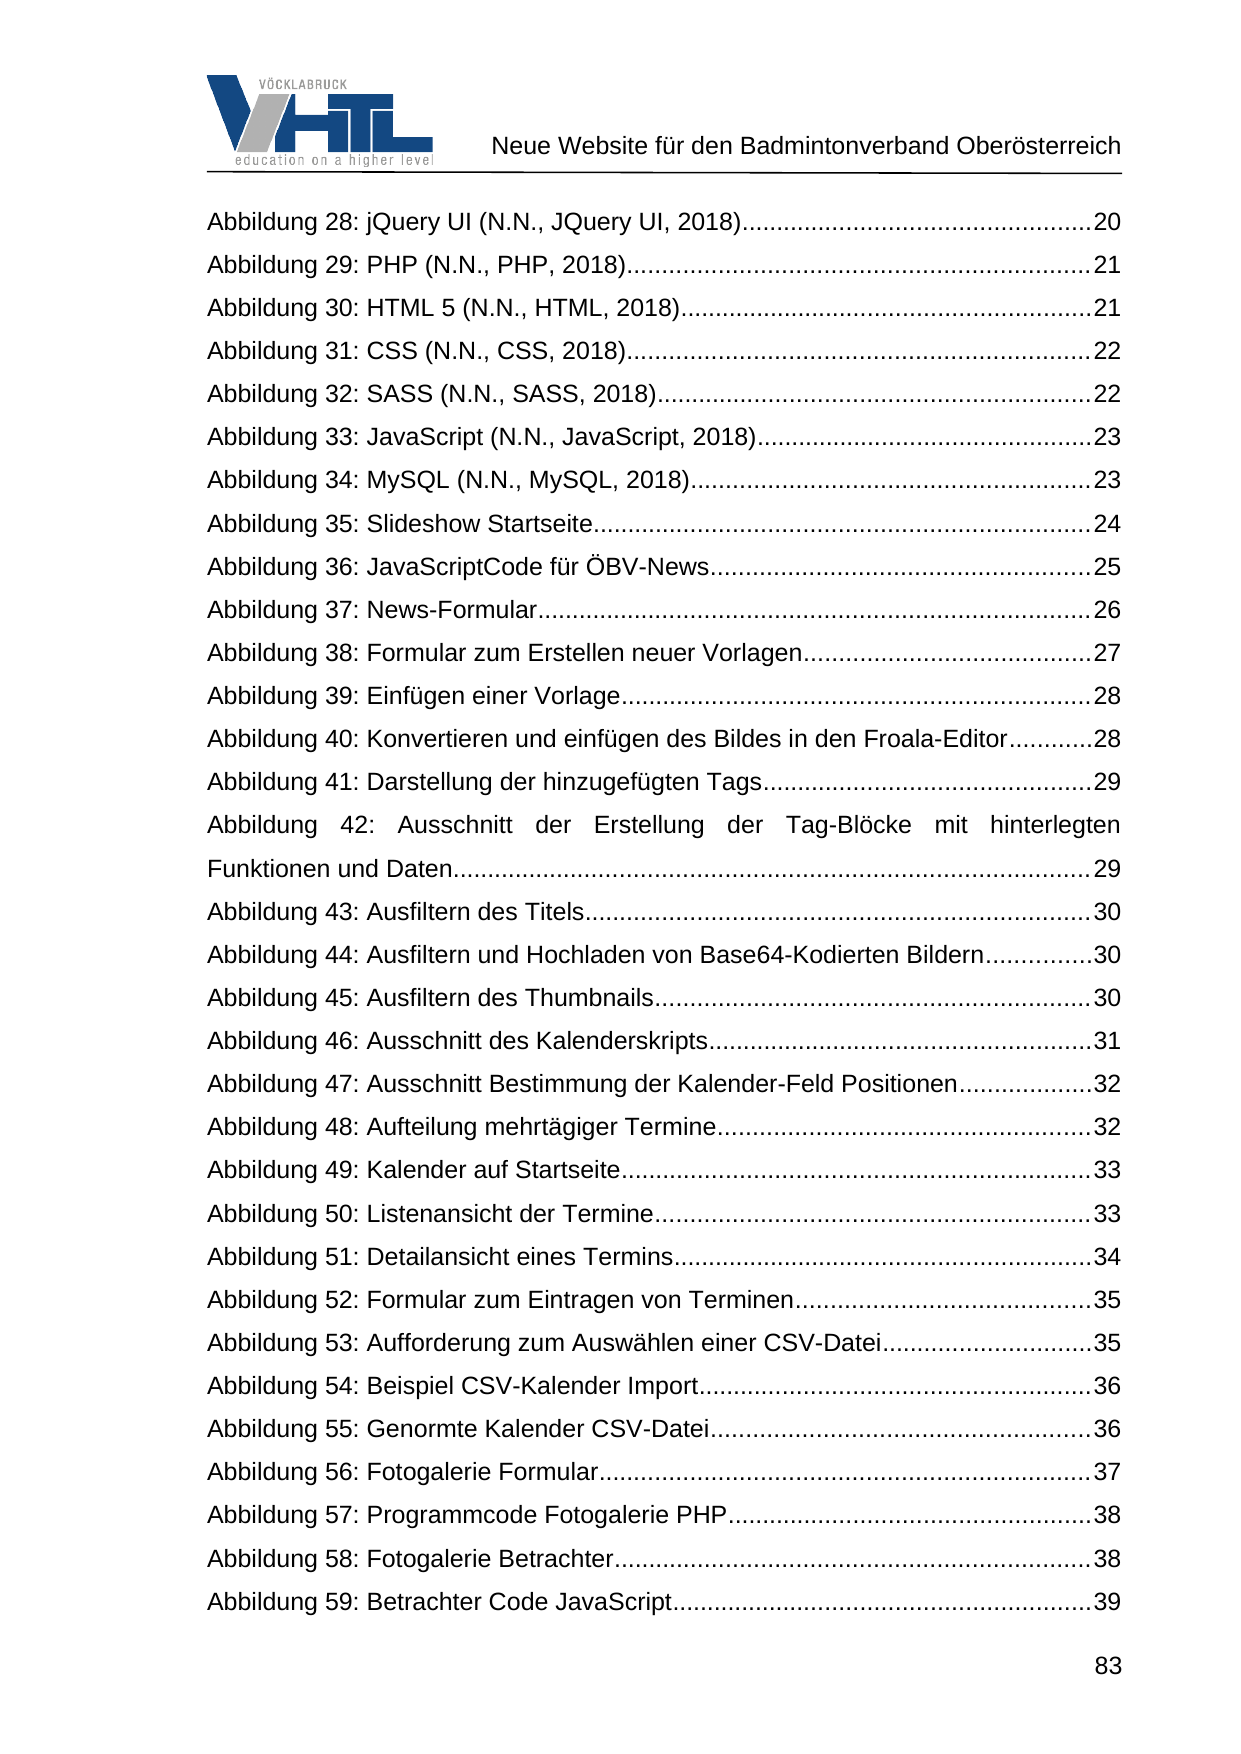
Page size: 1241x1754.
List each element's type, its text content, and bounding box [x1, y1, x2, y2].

text Abbildung 38: Formular zum Erstellen neuer Vorlagen 27 [207, 638, 1122, 667]
text Abbildung 39: Einfügen einer Vorlage 28 [207, 681, 1122, 710]
picture [206, 75, 433, 167]
text Abbildung 42: Ausschnitt der Erstellung der Tag-Blöcke mit hinterlegten Funktionen und Daten 29 [207, 811, 1122, 882]
text Abbildung 55: Genormte Kalender CSV-Datei 36 [207, 1414, 1122, 1443]
text Abbildung 29: PHP (N.N., PHP, 2018) 21 [207, 250, 1122, 279]
text Abbildung 56: Fotogalerie Formular 37 [207, 1457, 1122, 1486]
text Abbildung 41: Darstellung der hinzugefügten Tags 29 [207, 767, 1122, 796]
text Abbildung 58: Fotogalerie Betrachter 38 [207, 1544, 1122, 1572]
text Abbildung 46: Ausschnitt des Kalenderskripts 31 [207, 1026, 1122, 1055]
text Abbildung 59: Betrachter Code JavaScript 39 [207, 1587, 1122, 1616]
text Abbildung 30: HTML 5 (N.N., HTML, 2018) 21 [207, 293, 1122, 322]
text Abbildung 44: Ausfiltern und Hochladen von Base64-Kodierten Bildern 30 [207, 940, 1122, 969]
text Abbildung 49: Kalender auf Startseite 33 [207, 1156, 1122, 1184]
text Abbildung 52: Formular zum Eintragen von Terminen 35 [207, 1285, 1122, 1314]
text Abbildung 53: Aufforderung zum Auswählen einer CSV-Datei 35 [207, 1328, 1122, 1357]
text Abbildung 57: Programmcode Fotogalerie PHP 38 [207, 1501, 1122, 1529]
text Abbildung 31: CSS (N.N., CSS, 2018) 22 [207, 336, 1122, 365]
text Abbildung 48: Aufteilung mehrtägiger Termine 32 [207, 1112, 1122, 1141]
text Abbildung 51: Detailansicht eines Termins 34 [207, 1242, 1122, 1271]
text Abbildung 54: Beispiel CSV-Kalender Import 36 [207, 1371, 1122, 1400]
text Abbildung 32: SASS (N.N., SASS, 2018) 22 [207, 379, 1122, 408]
text Abbildung 40: Konvertieren und einfügen des Bildes in den Froala-Editor 28 [207, 724, 1122, 753]
text Abbildung 50: Listenansicht der Termine 33 [207, 1199, 1122, 1227]
text Abbildung 36: JavaScriptCode für ÖBV-News 25 [207, 552, 1122, 581]
text Abbildung 28: jQuery UI (N.N., JQuery UI, 2018) 20 [207, 207, 1122, 236]
text Abbildung 43: Ausfiltern des Titels 30 [207, 897, 1122, 926]
text Abbildung 47: Ausschnitt Bestimmung der Kalender-Feld Positionen 32 [207, 1069, 1122, 1098]
text Abbildung 45: Ausfiltern des Thumbnails 30 [207, 983, 1122, 1012]
text Abbildung 37: News-Formular 26 [207, 595, 1122, 624]
text Abbildung 35: Slideshow Startseite 24 [207, 509, 1122, 537]
text Abbildung 34: MySQL (N.N., MySQL, 2018) 23 [207, 466, 1122, 494]
text Abbildung 33: JavaScript (N.N., JavaScript, 2018) 23 [207, 422, 1122, 451]
